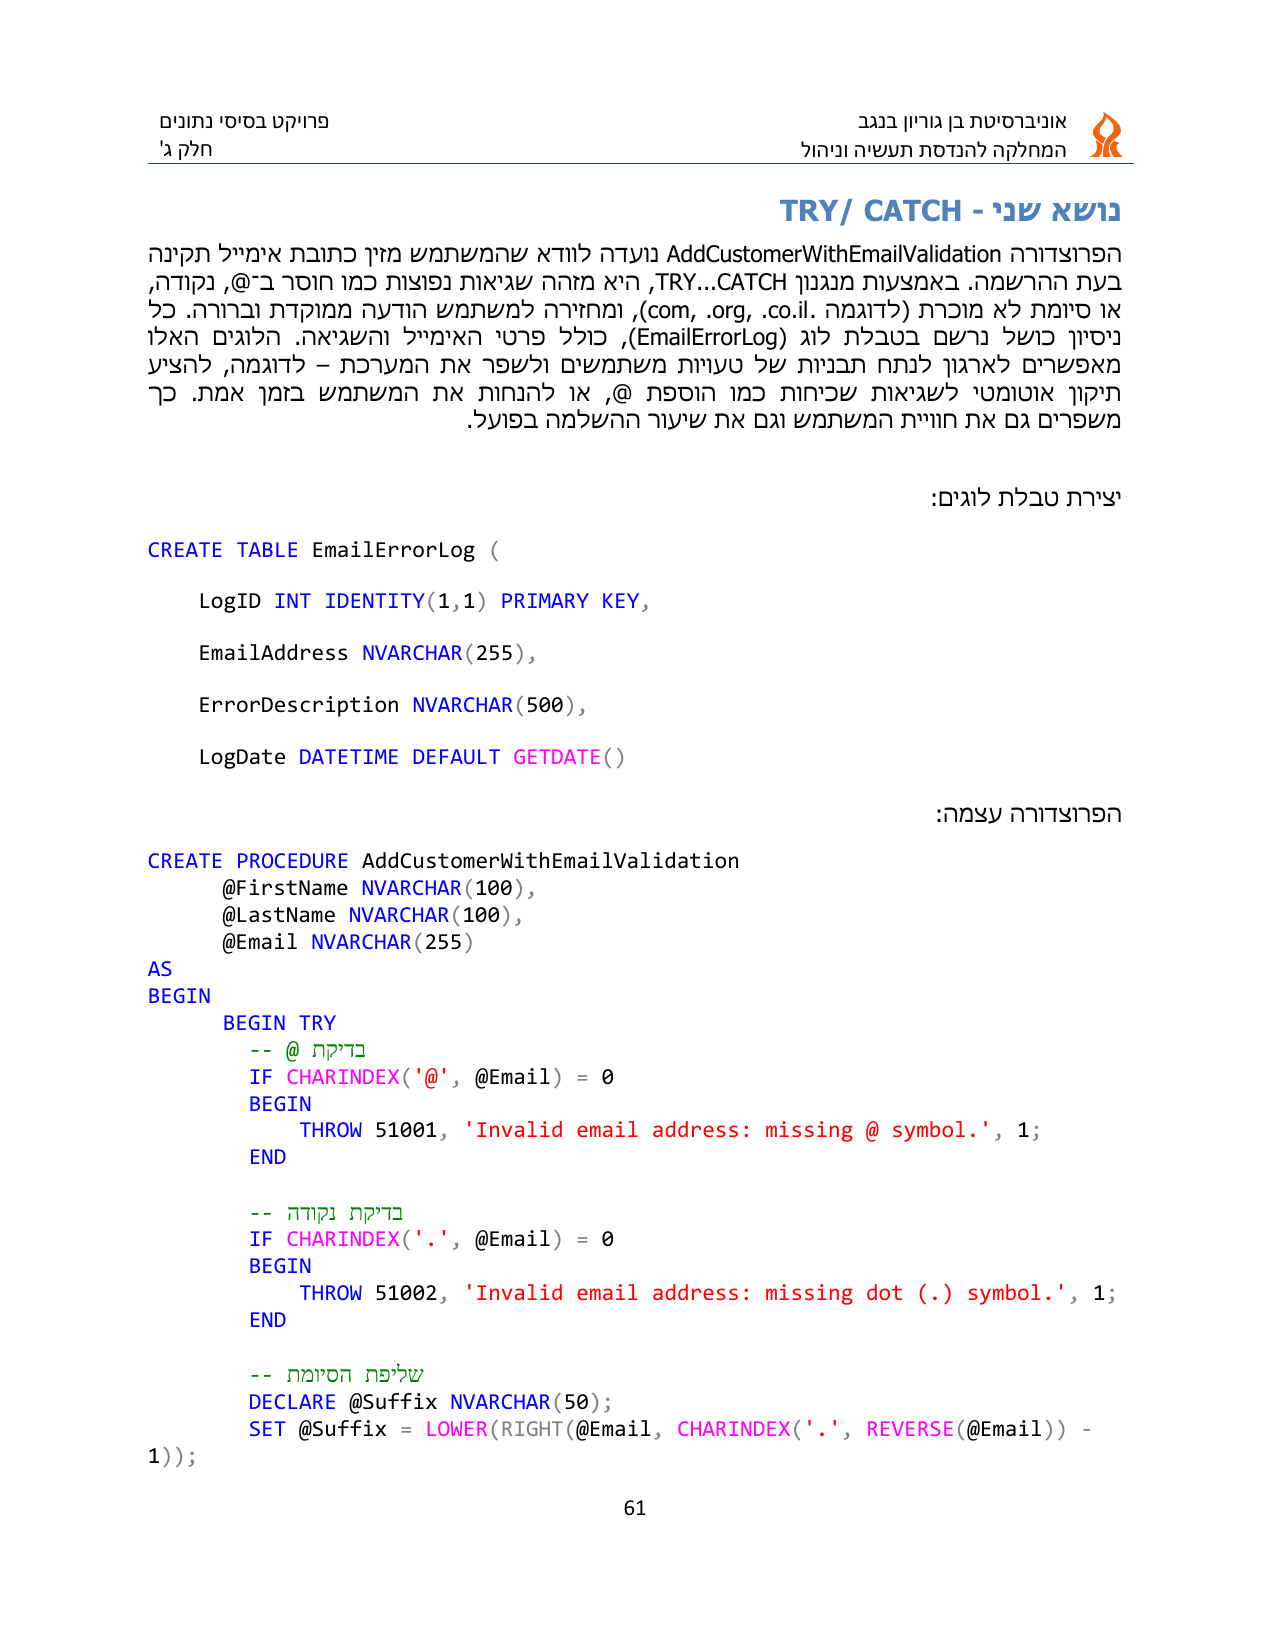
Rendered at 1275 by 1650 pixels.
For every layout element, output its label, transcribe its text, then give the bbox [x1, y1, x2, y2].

text -- @ בדיקת [148, 1036, 1122, 1063]
text ErrorDescription NVARCHAR(500), [148, 692, 1122, 718]
text CREATE TABLE EmailErrorLog ( [148, 536, 1122, 563]
text @Email NVARCHAR(255) [148, 928, 1122, 955]
text -- שליפת הסיומת [148, 1361, 1122, 1389]
text -- בדיקת נקודה [148, 1199, 1122, 1226]
text הפרוצדורה AddCustomerWithEmailValidation נועדה לוודא שהמשתמש מזין כתובת אימייל תקינה בעת ההרשמה. באמצעות מנגנון TRY...CATCH, היא מזהה שגיאות נפוצות כמו חוסר ב־@, נקודה, או סיומת לא מוכרת (לדוגמה .com, .org, .co.il), ומחזירה למשתמש הודעה ממוקדת וברורה. כל ניסיון כושל נרשם בטבלת לוג (EmailErrorLog), כולל פרטי האימייל והשגיאה. הלוגים האלו מאפשרים לארגון לנתח תבניות של טעויות משתמשים ולשפר את המערכת – לדוגמה, להציע תיקון אוטומטי לשגיאות שכיחות כמו הוספת @, או להנחות את המשתמש בזמן אמת. כך משפרים גם את חוויית המשתמש וגם את שיעור ההשלמה בפועל. [148, 240, 1122, 434]
text END [148, 1144, 1122, 1171]
text DECLARE @Suffix NVARCHAR(50); [148, 1389, 1122, 1416]
text SET @Suffix = LOWER(RIGHT(@Email, CHARINDEX('.', REVERSE(@Email)) - 1)); [148, 1416, 1122, 1469]
text LogDate DATETIME DEFAULT GETDATE() [148, 743, 1122, 770]
text BEGIN [148, 1090, 1122, 1117]
text CREATE PROCEDURE AddCustomerWithEmailValidation [148, 848, 1122, 874]
text IF CHARINDEX('.', @Email) = 0 [148, 1226, 1122, 1253]
text AS [148, 955, 1122, 982]
text @LastName NVARCHAR(100), [148, 901, 1122, 928]
text END [148, 1307, 1122, 1333]
text THROW 51002, 'Invalid email address: missing dot (.) symbol.', 1; [148, 1280, 1122, 1307]
text @FirstName NVARCHAR(100), [148, 874, 1122, 901]
picture [1089, 112, 1123, 157]
text BEGIN [148, 982, 1122, 1009]
text IF CHARINDEX('@', @Email) = 0 [148, 1063, 1122, 1090]
text THROW 51001, 'Invalid email address: missing @ symbol.', 1; [148, 1117, 1122, 1144]
text הפרוצדורה עצמה: [148, 799, 1122, 827]
text BEGIN [148, 1253, 1122, 1280]
text BEGIN TRY [148, 1009, 1122, 1036]
text יצירת טבלת לוגים: [148, 483, 1122, 511]
text EmailAddress NVARCHAR(255), [148, 640, 1122, 667]
text LogID INT IDENTITY(1,1) PRIMARY KEY, [148, 588, 1122, 615]
text נושא שני - TRY/ CATCH [148, 192, 1122, 227]
